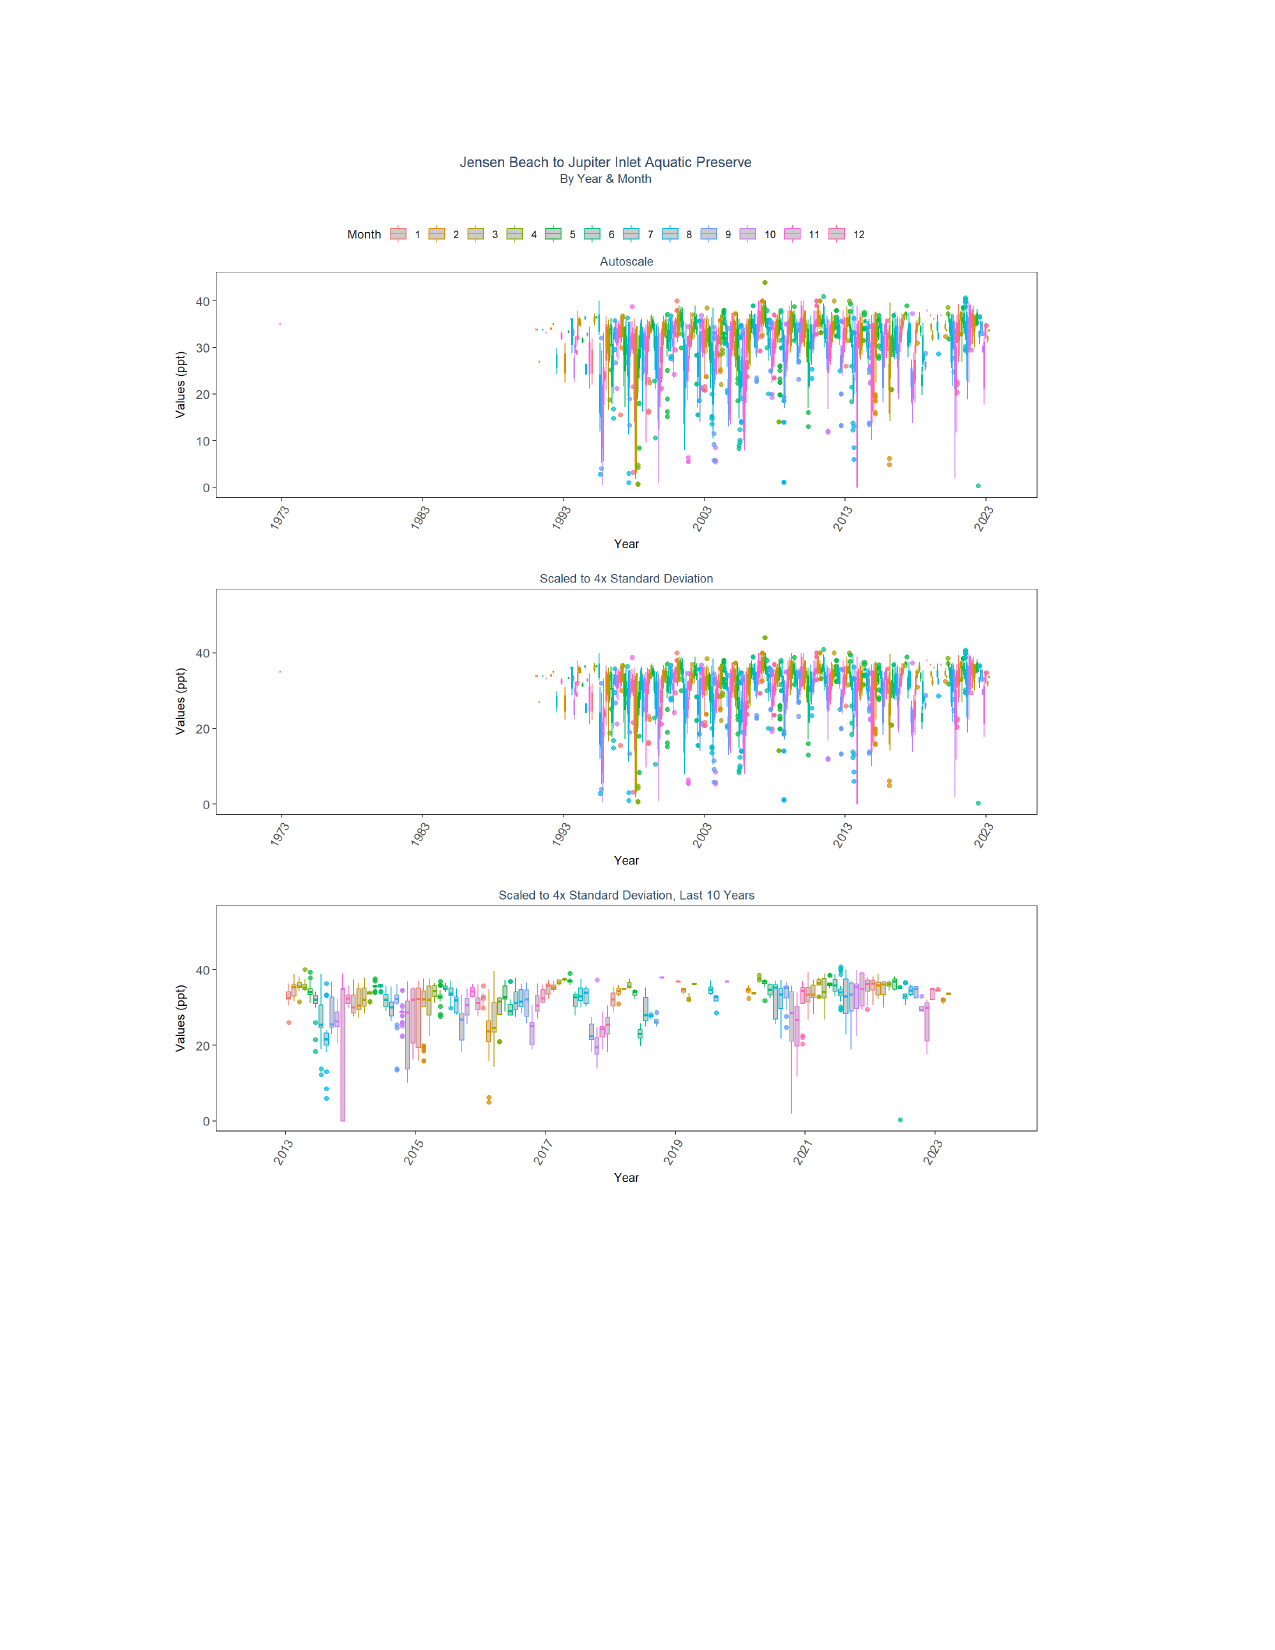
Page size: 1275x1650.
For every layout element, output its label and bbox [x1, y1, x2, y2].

picture [168, 150, 1044, 1200]
